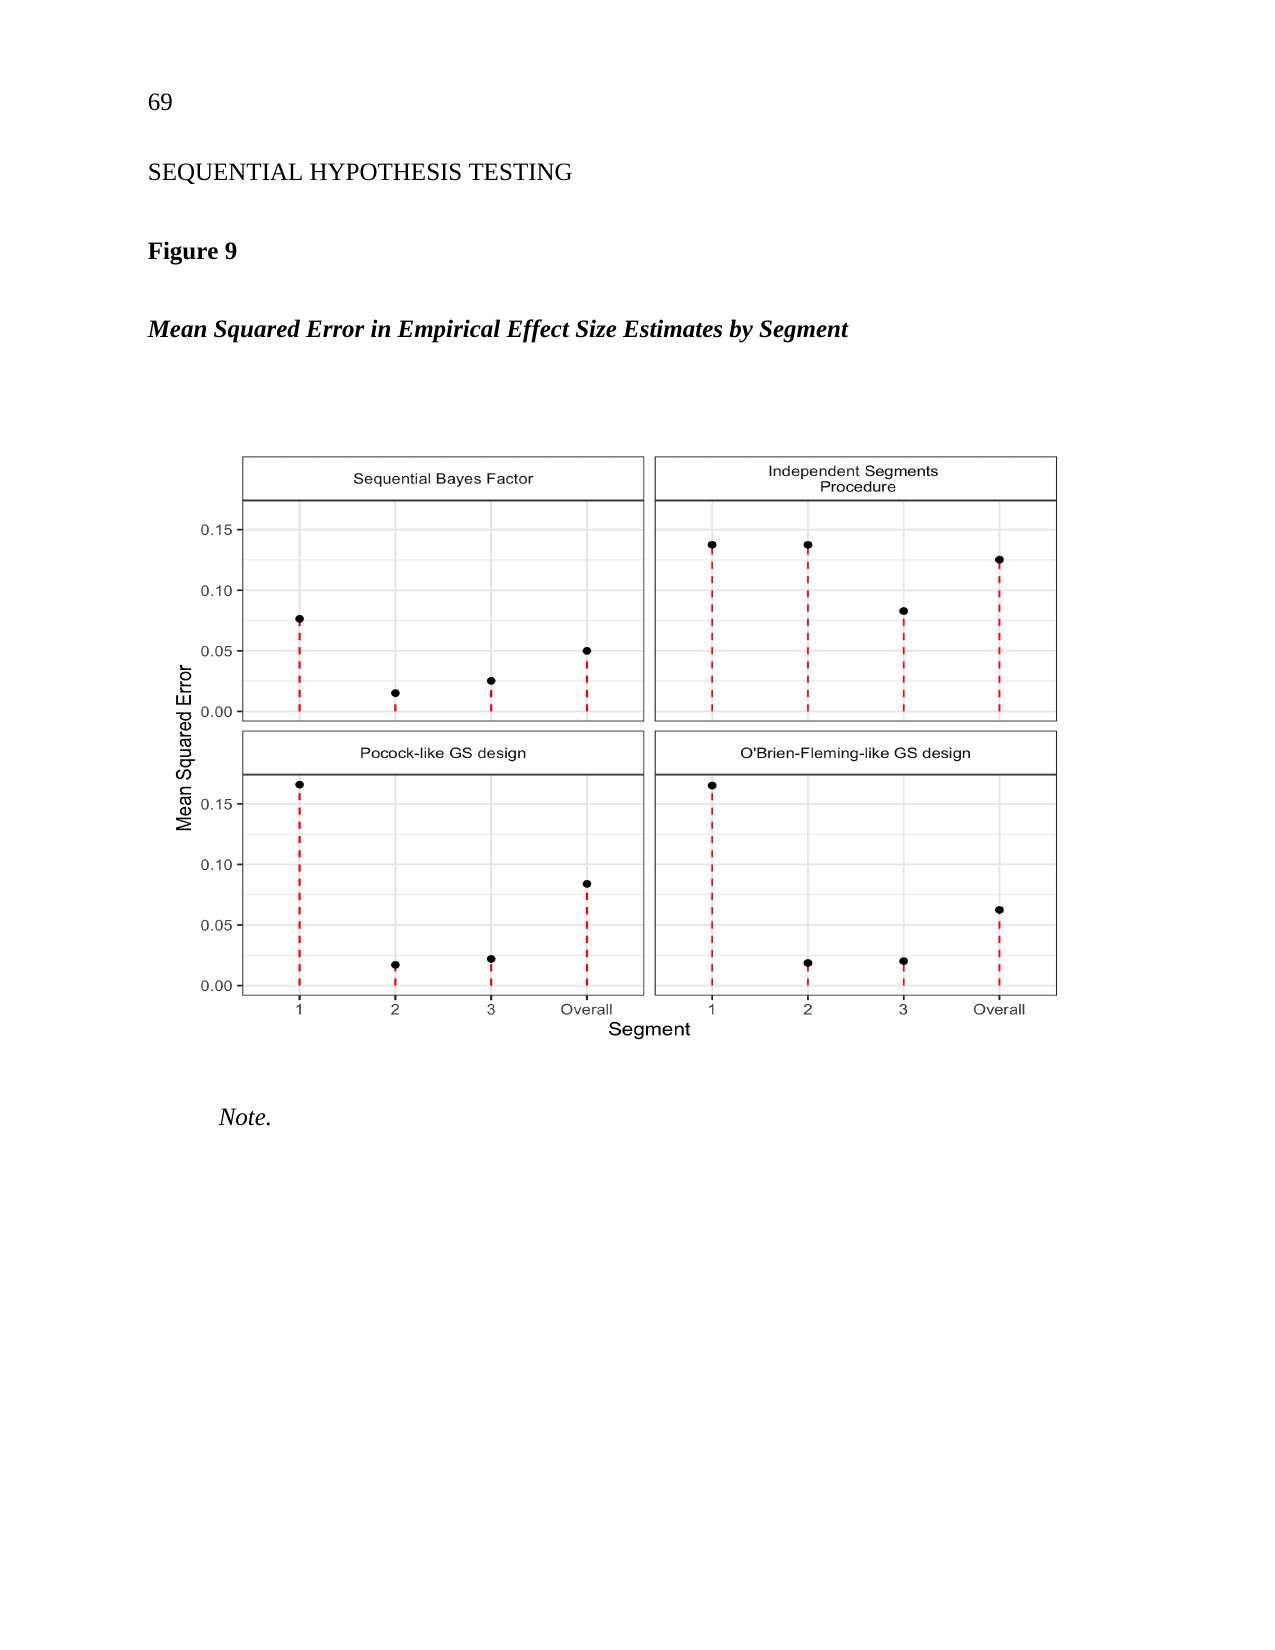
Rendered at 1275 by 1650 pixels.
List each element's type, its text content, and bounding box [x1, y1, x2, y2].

text Note. [148, 1102, 1127, 1130]
subtitle Figure 9 [148, 236, 1127, 264]
subtitle Mean Squared Error in Empirical Effect Size Estimates by Segment [148, 314, 1127, 343]
